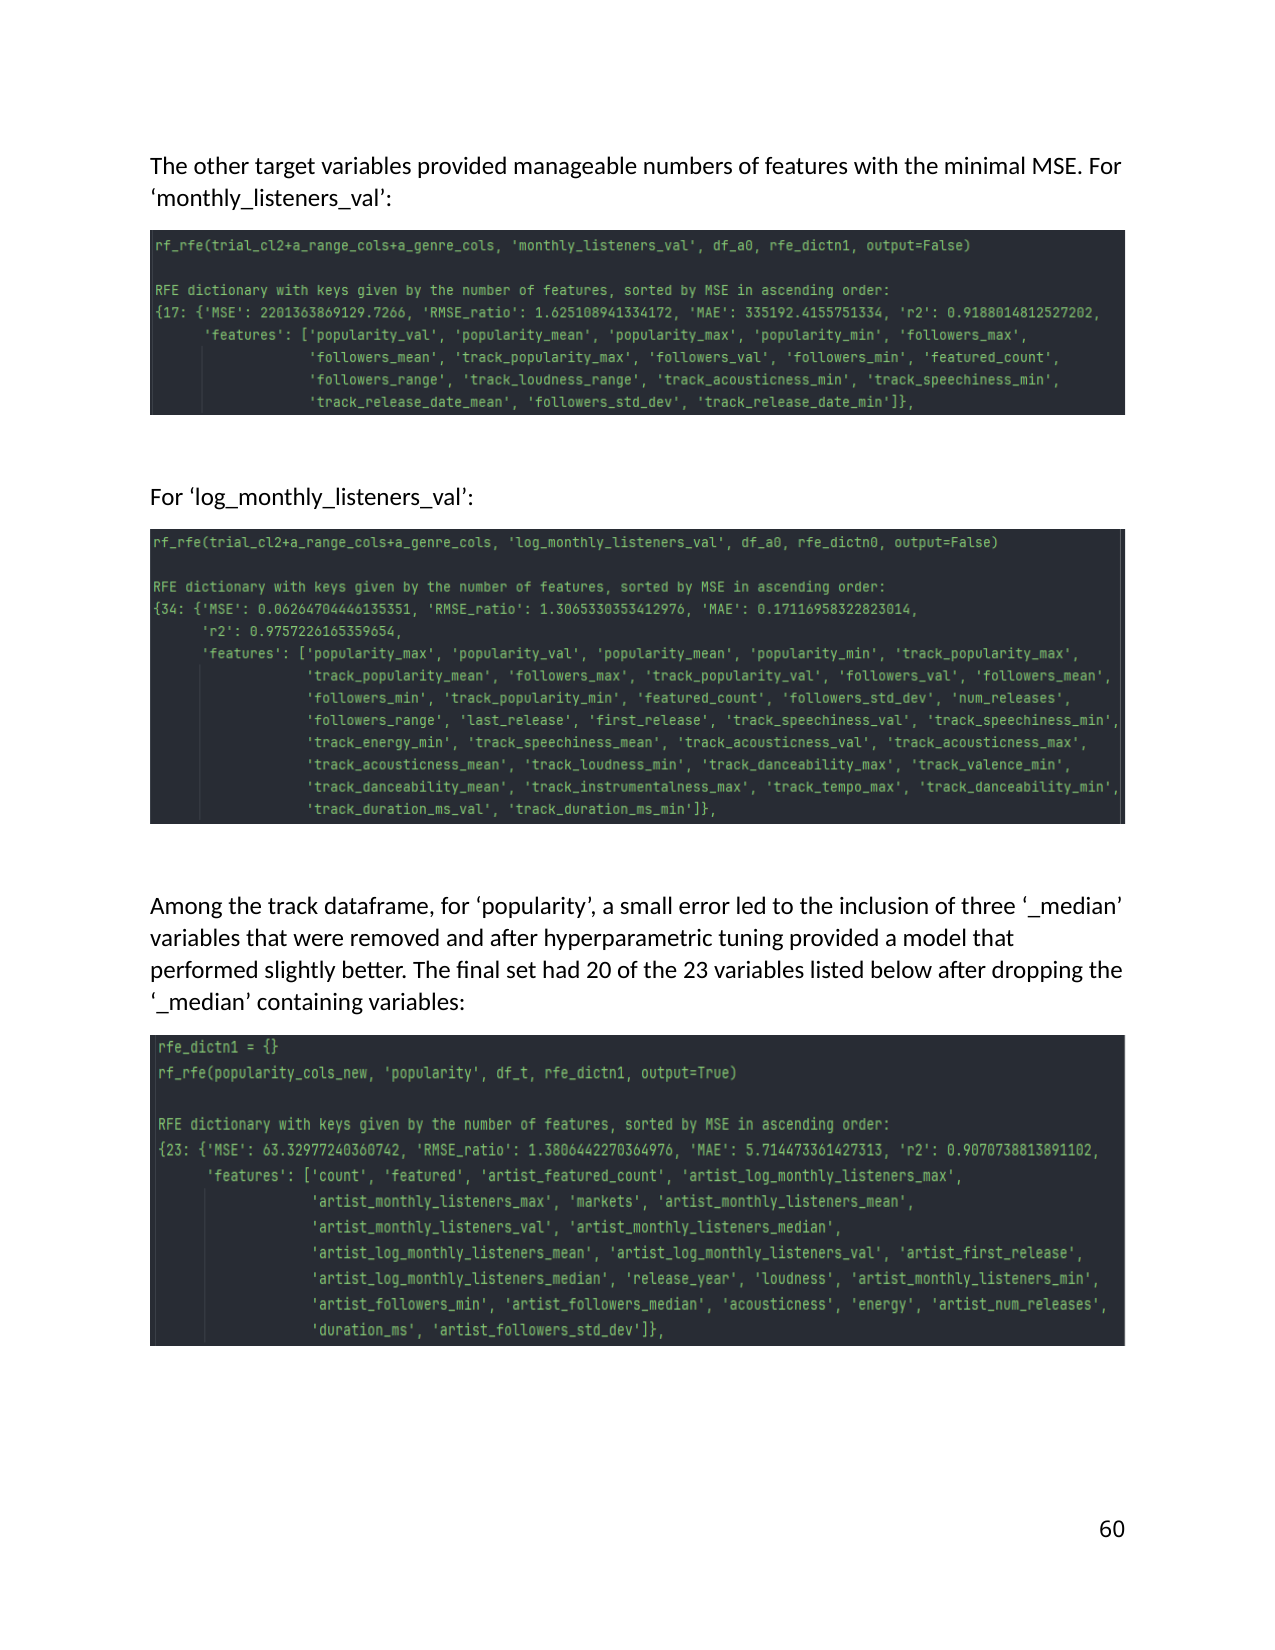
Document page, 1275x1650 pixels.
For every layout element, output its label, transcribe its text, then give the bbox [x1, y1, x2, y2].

picture [150, 529, 1125, 824]
text The other target variables provided manageable numbers of features with the minimal MSE. For ‘monthly_listeners_val’: [150, 150, 1125, 212]
text Among the track dataframe, for ‘popularity’, a small error led to the inclusion of three ‘_median’ variables that were removed and after hyperparametric tuning provided a model that performed slightly better. The final set had 20 of the 23 variables listed below after dropping the ‘_median’ containing variables: [150, 890, 1125, 1017]
text For ‘log_monthly_listeners_val’: [150, 481, 1125, 512]
picture [150, 1035, 1125, 1346]
picture [150, 230, 1125, 415]
